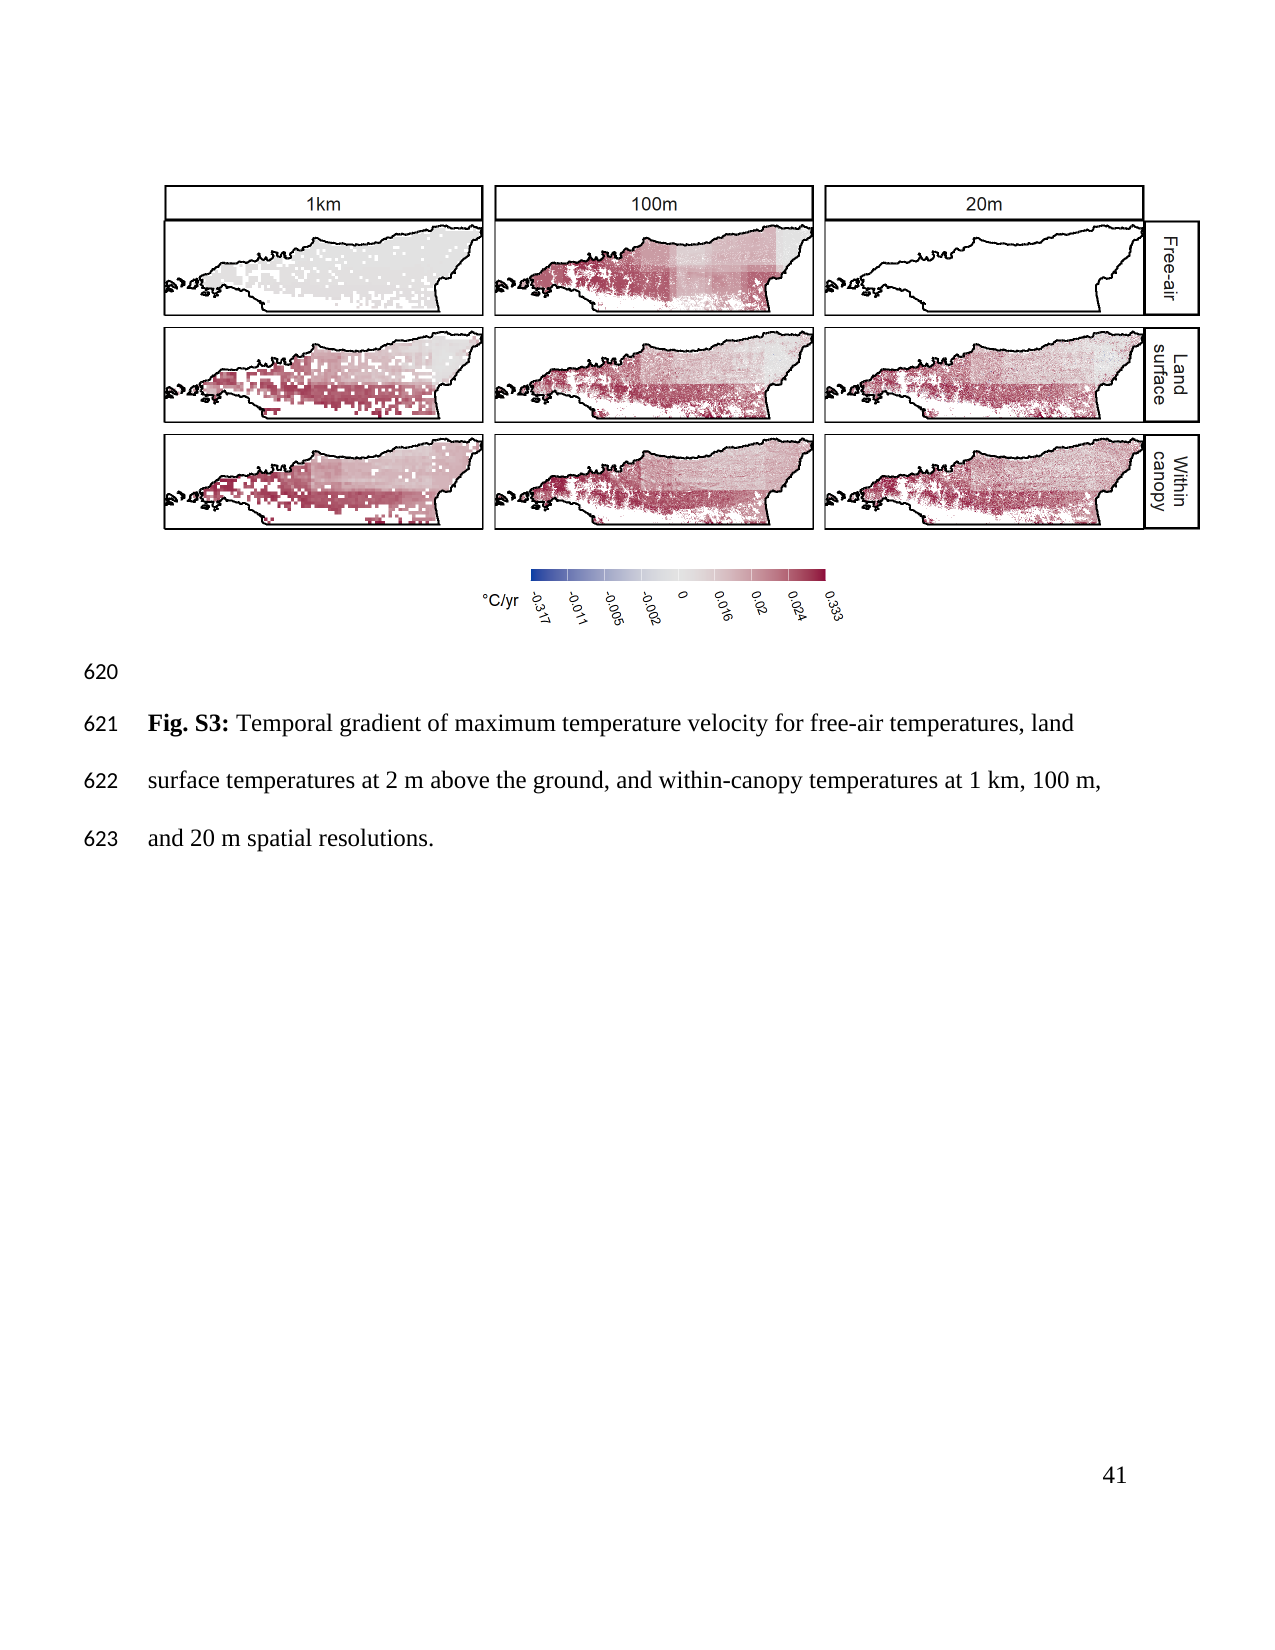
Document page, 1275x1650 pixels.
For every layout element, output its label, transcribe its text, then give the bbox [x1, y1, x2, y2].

picture [147, 147, 1211, 679]
text Fig. S3: Temporal gradient of maximum temperature velocity for free-air temperatures, land surface temperatures at 2 m above the ground, and within-canopy temperatures at 1 km, 100 m, and 20 m spatial resolutions. [148, 708, 1127, 852]
